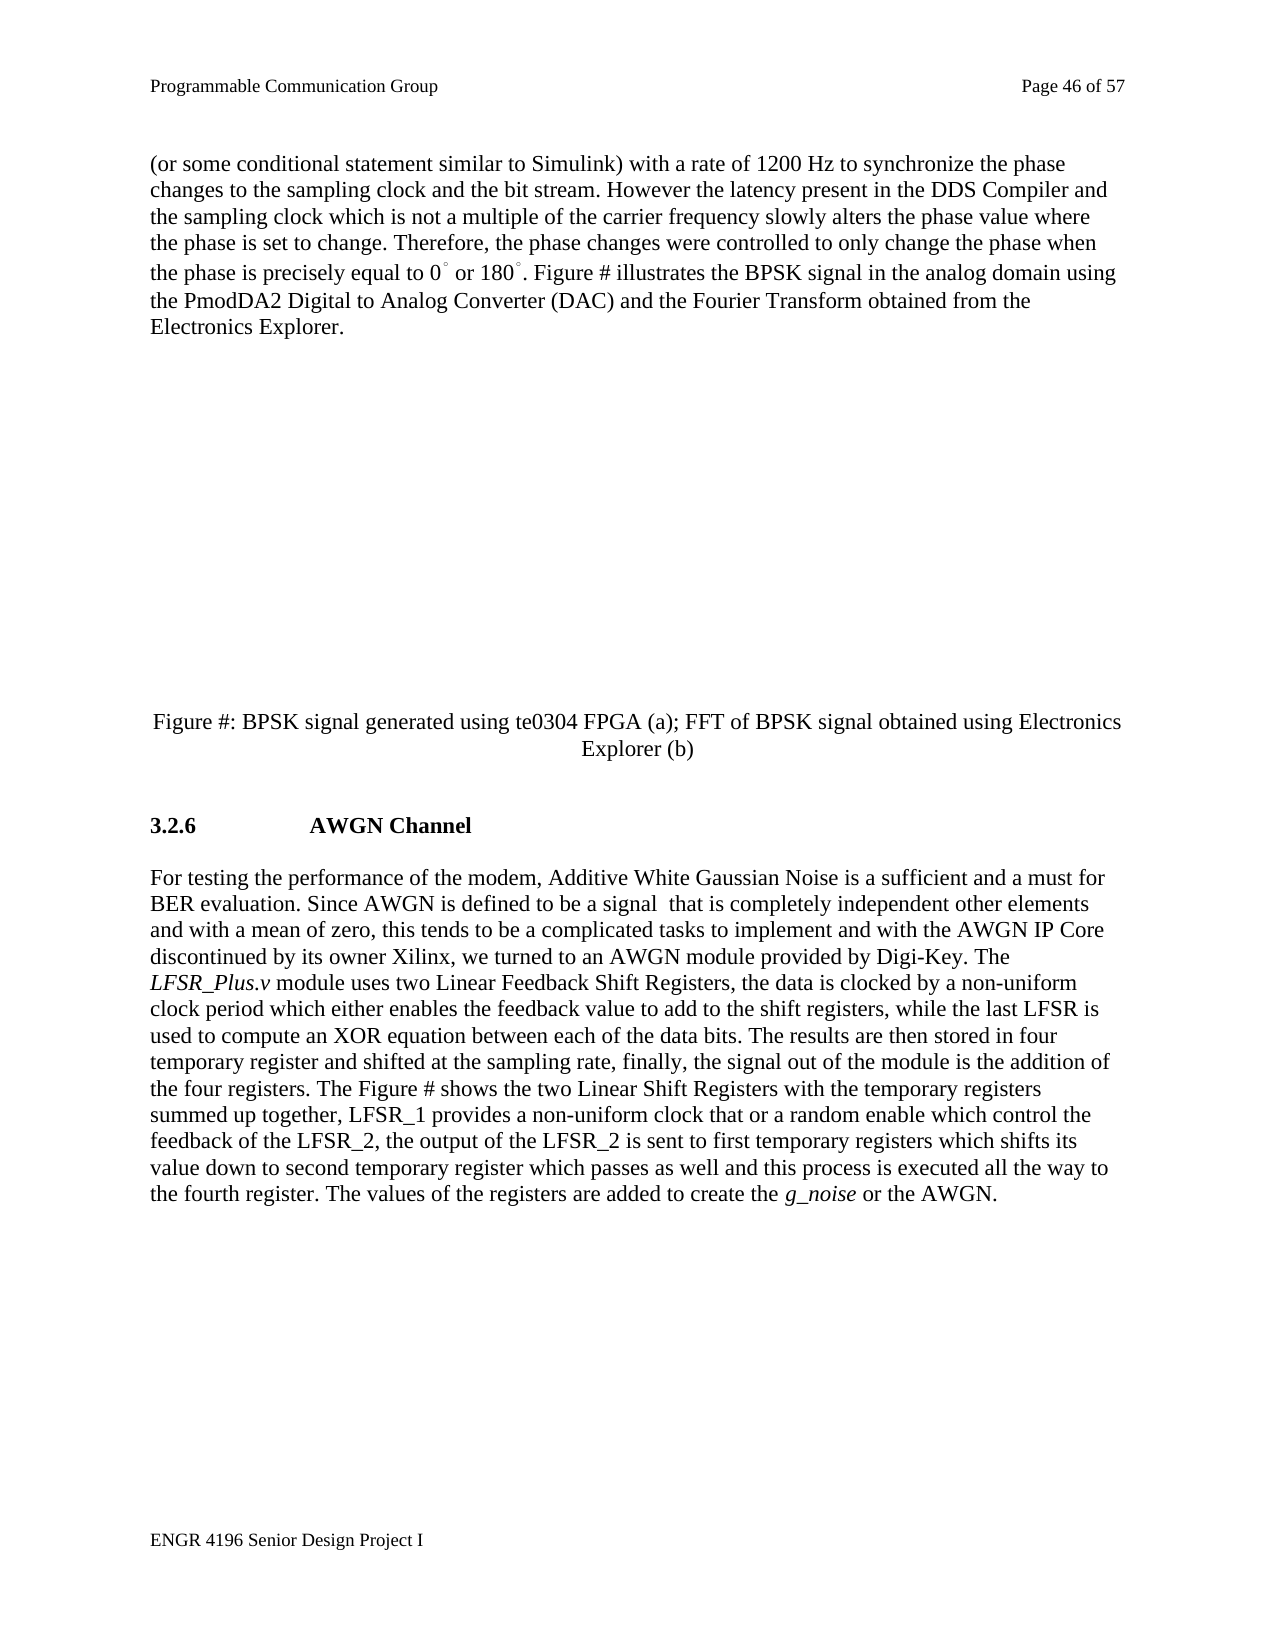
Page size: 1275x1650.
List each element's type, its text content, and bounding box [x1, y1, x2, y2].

text For testing the performance of the modem, Additive White Gaussian Noise is a sufficient and a must for BER evaluation. Since AWGN is defined to be a signal that is completely independent other elements and with a mean of zero, this tends to be a complicated tasks to implement and with the AWGN IP Core discontinued by its owner Xilinx, we turned to an AWGN module provided by Digi-Key. The LFSR_Plus.v module uses two Linear Feedback Shift Registers, the data is clocked by a non-uniform clock period which either enables the feedback value to add to the shift registers, while the last LFSR is used to compute an XOR equation between each of the data bits. The results are then stored in four temporary register and shifted at the sampling rate, finally, the signal out of the module is the addition of the four registers. The Figure # shows the two Linear Shift Registers with the temporary registers summed up together, LFSR_1 provides a non-uniform clock that or a random enable which control the feedback of the LFSR_2, the output of the LFSR_2 is sent to first temporary registers which shifts its value down to second temporary register which passes as well and this process is executed all the way to the fourth register. The values of the registers are added to create the g_noise or the AWGN. [150, 864, 1125, 1206]
text Figure #: BPSK signal generated using te0304 FPGA (a); FFT of BPSK signal obtained using Electronics Explorer (b) [150, 708, 1125, 761]
subtitle 3.2.6 AWGN Channel [150, 812, 1125, 839]
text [150, 150, 1125, 339]
